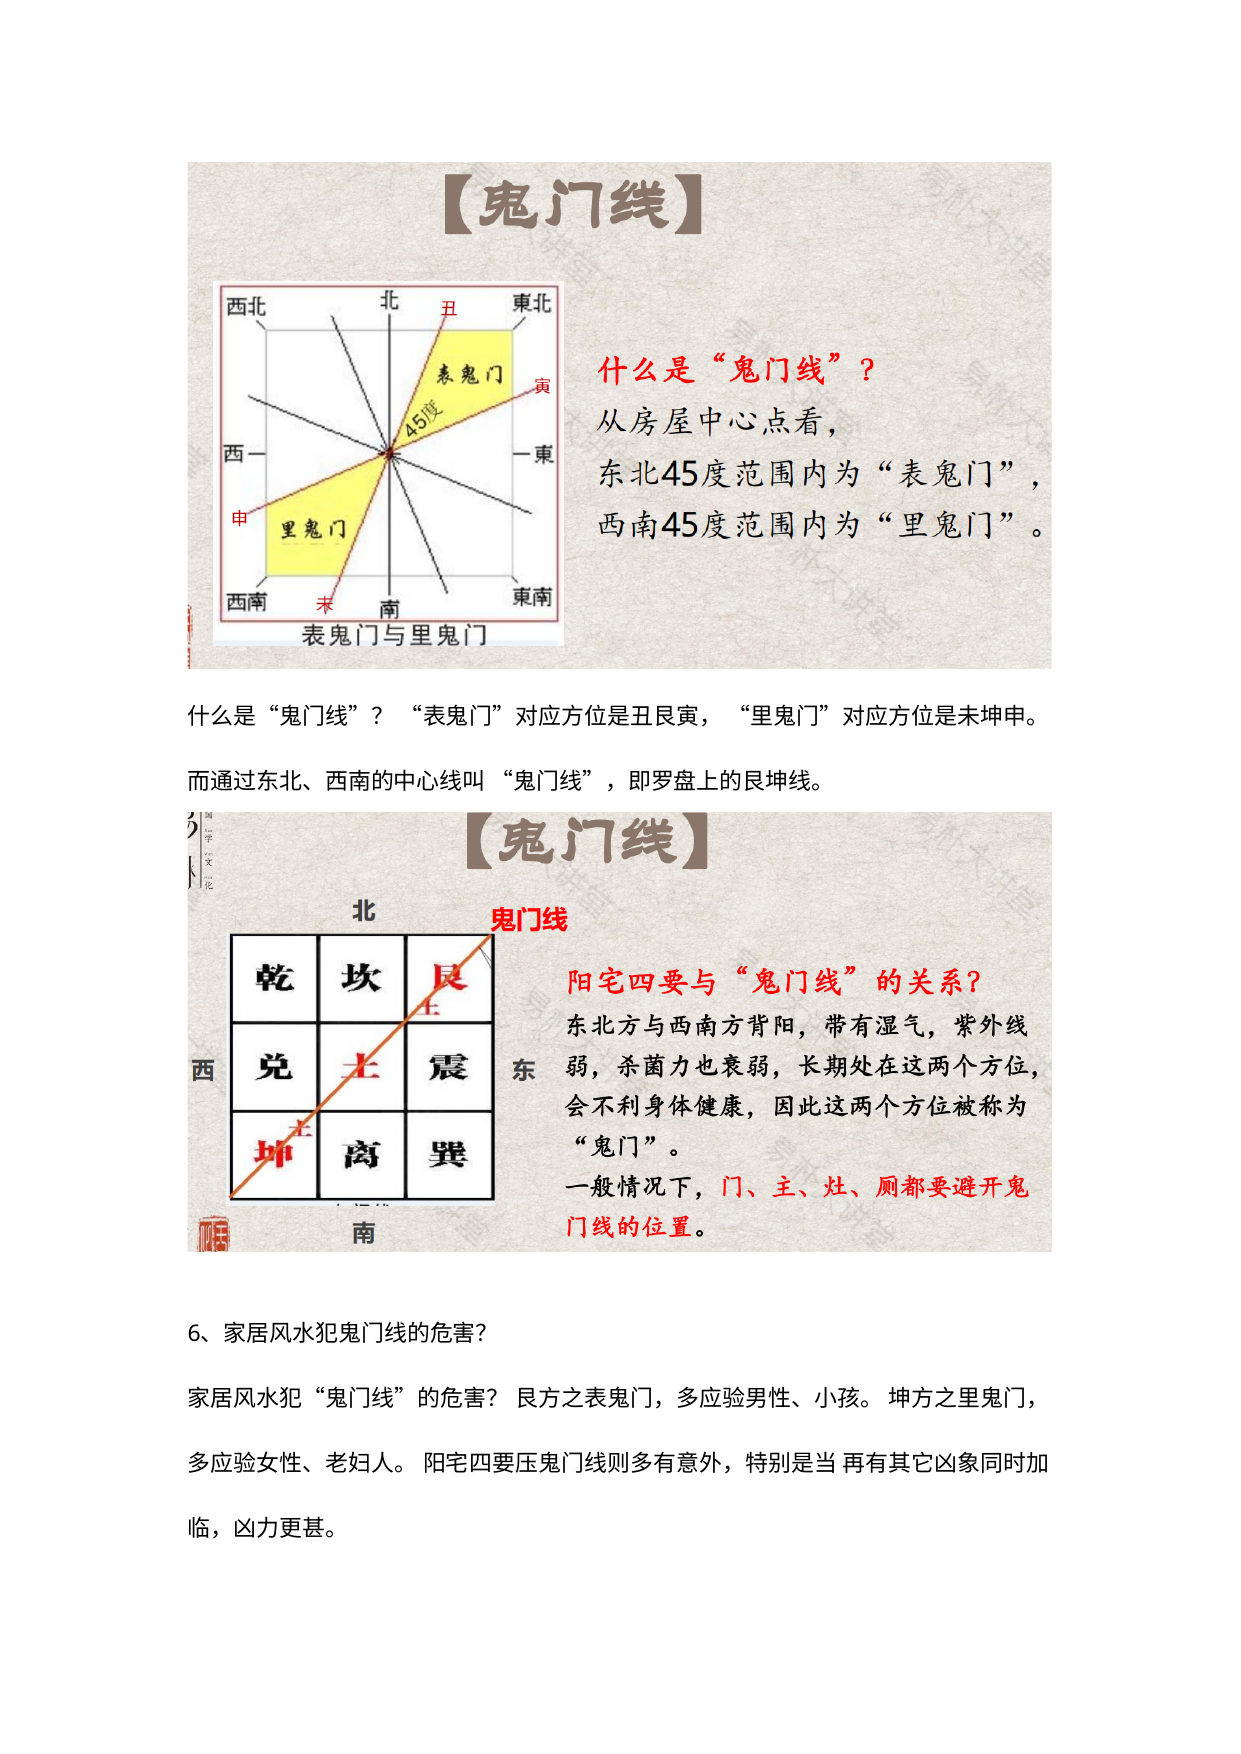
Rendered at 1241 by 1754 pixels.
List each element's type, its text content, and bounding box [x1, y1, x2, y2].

list 什么是“鬼门线”？ “表鬼门”对应方位是丑艮寅， “里鬼门”对应方位是未坤申。 而通过东北、西南的中心线叫 “鬼门线”，即罗盘上的艮坤线。 [187, 682, 1053, 812]
picture [187, 812, 1052, 1252]
list 家居风水犯“鬼门线”的危害？ 艮方之表鬼门，多应验男性、小孩。 坤方之里鬼门，多应验女性、老妇人。 阳宅四要压鬼门线则多有意外，特别是当 再有其它凶象同时加临，凶力更甚。 [187, 1364, 1053, 1559]
list 家居风水犯鬼门线的危害？ [187, 1299, 1053, 1364]
picture [187, 162, 1052, 669]
